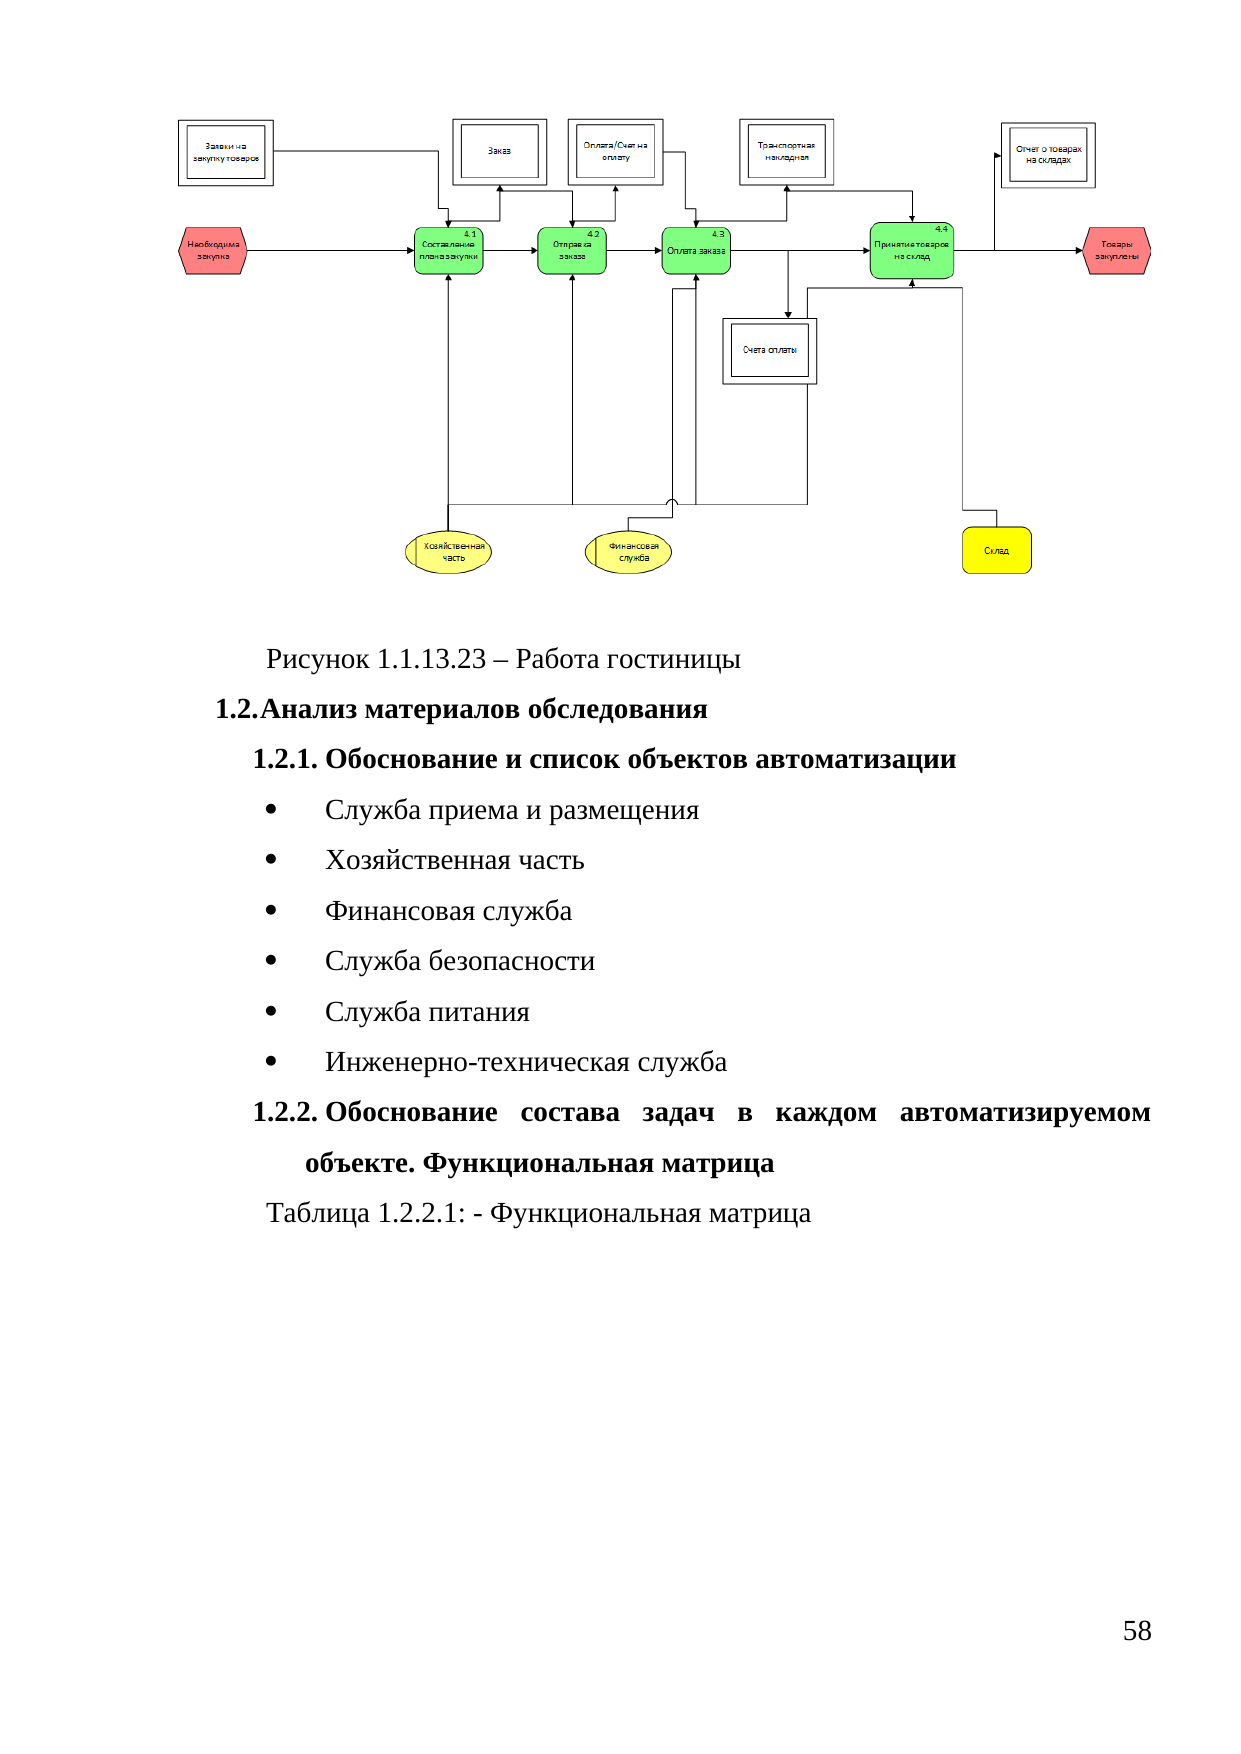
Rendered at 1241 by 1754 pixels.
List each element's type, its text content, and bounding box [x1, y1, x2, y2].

picture [177, 118, 1152, 574]
list Служба безопасности [177, 943, 1152, 977]
list Служба приема и размещения [177, 792, 1152, 826]
list Финансовая служба [177, 893, 1152, 926]
list Служба питания [177, 994, 1152, 1027]
list Анализ материалов обследования [215, 691, 1152, 725]
list Хозяйственная часть [177, 842, 1152, 876]
list Обоснование и список объектов автоматизации [252, 742, 1152, 775]
text Рисунок 1.1.13.23 – Работа гостиницы [177, 641, 1152, 674]
text Таблица 1.2.2.1: - Функциональная матрица [177, 1195, 1152, 1229]
list Инженерно-техническая служба [177, 1044, 1152, 1078]
list Обоснование состава задач в каждом автоматизируемом объекте. Функциональная матрица [252, 1094, 1152, 1178]
